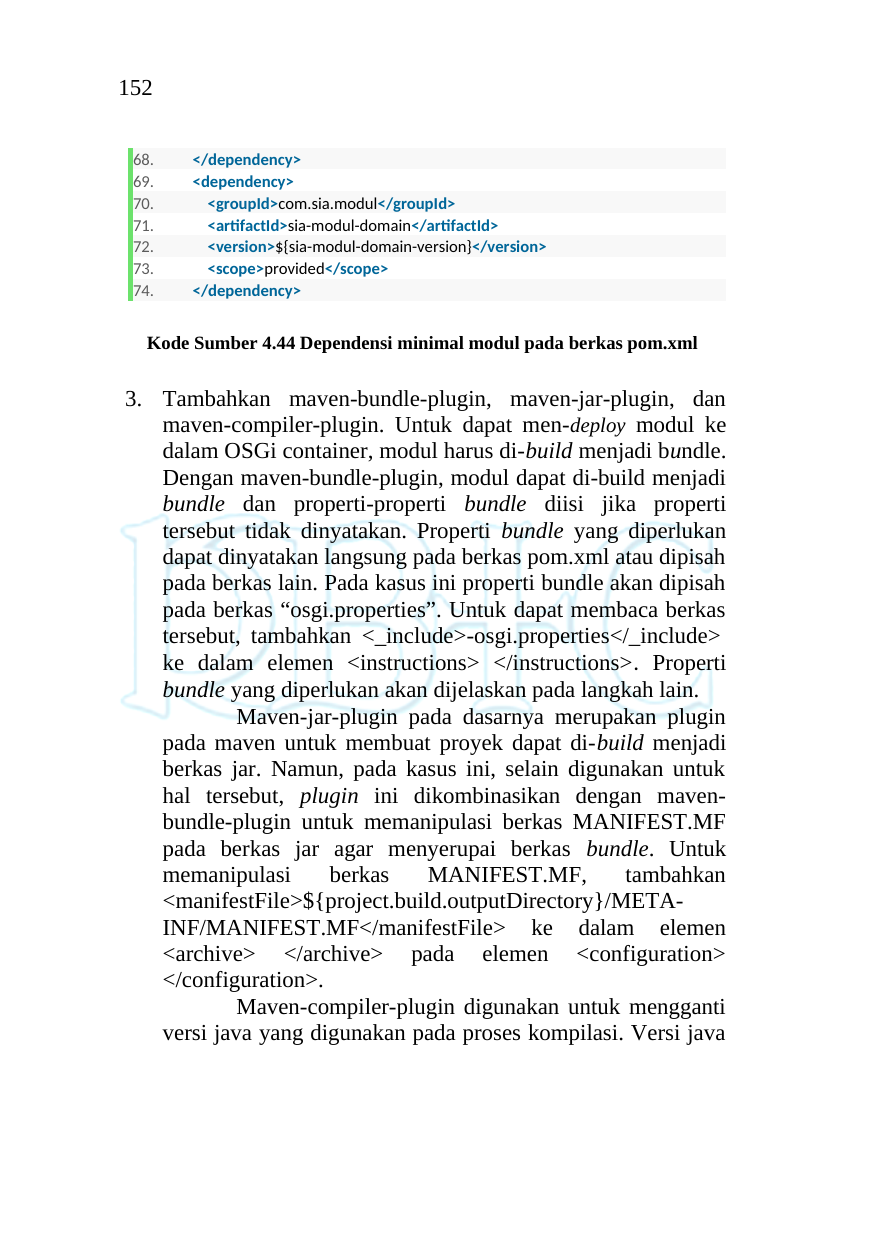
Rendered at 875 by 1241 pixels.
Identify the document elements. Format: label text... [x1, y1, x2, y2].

list Tambahkan maven-bundle-plugin, maven-jar-plugin, dan maven-compiler-plugin. Untuk dapat men-deploy modul ke dalam OSGi container, modul harus di-build menjadi bundle. Dengan maven-bundle-plugin, modul dapat di-build menjadi bundle dan properti-properti bundle diisi jika properti tersebut tidak dinyatakan. Properti bundle yang diperlukan dapat dinyatakan langsung pada berkas pom.xml atau dipisah pada berkas lain. Pada kasus ini properti bundle akan dipisah pada berkas “osgi.properties”. Untuk dapat membaca berkas tersebut, tambahkan <_include>-osgi.properties</_include> ke dalam elemen <instructions> </instructions>. Properti bundle yang diperlukan akan dijelaskan pada langkah lain. [125, 385, 726, 703]
list <artifactId>sia-modul-domain</artifactId> [133, 213, 726, 235]
list <version>${sia-modul-domain-version}</version> [133, 235, 726, 257]
list <dependency> [133, 169, 726, 191]
text Maven-jar-plugin pada dasarnya merupakan plugin pada maven untuk membuat proyek dapat di-build menjadi berkas jar. Namun, pada kasus ini, selain digunakan untuk hal tersebut, plugin ini dikombinasikan dengan maven-bundle-plugin untuk memanipulasi berkas MANIFEST.MF pada berkas jar agar menyerupai berkas bundle. Untuk memanipulasi berkas MANIFEST.MF, tambahkan <manifestFile>${project.build.outputDirectory}/META-INF/MANIFEST.MF</manifestFile> ke dalam elemen <archive> </archive> pada elemen <configuration> </configuration>. [162, 703, 726, 993]
list <groupId>com.sia.modul</groupId> [133, 191, 726, 213]
text Kode Sumber 4.44 Dependensi minimal modul pada berkas pom.xml [118, 332, 726, 354]
list </dependency> [133, 279, 726, 301]
list </dependency> [133, 148, 726, 169]
list <scope>provided</scope> [133, 257, 726, 279]
